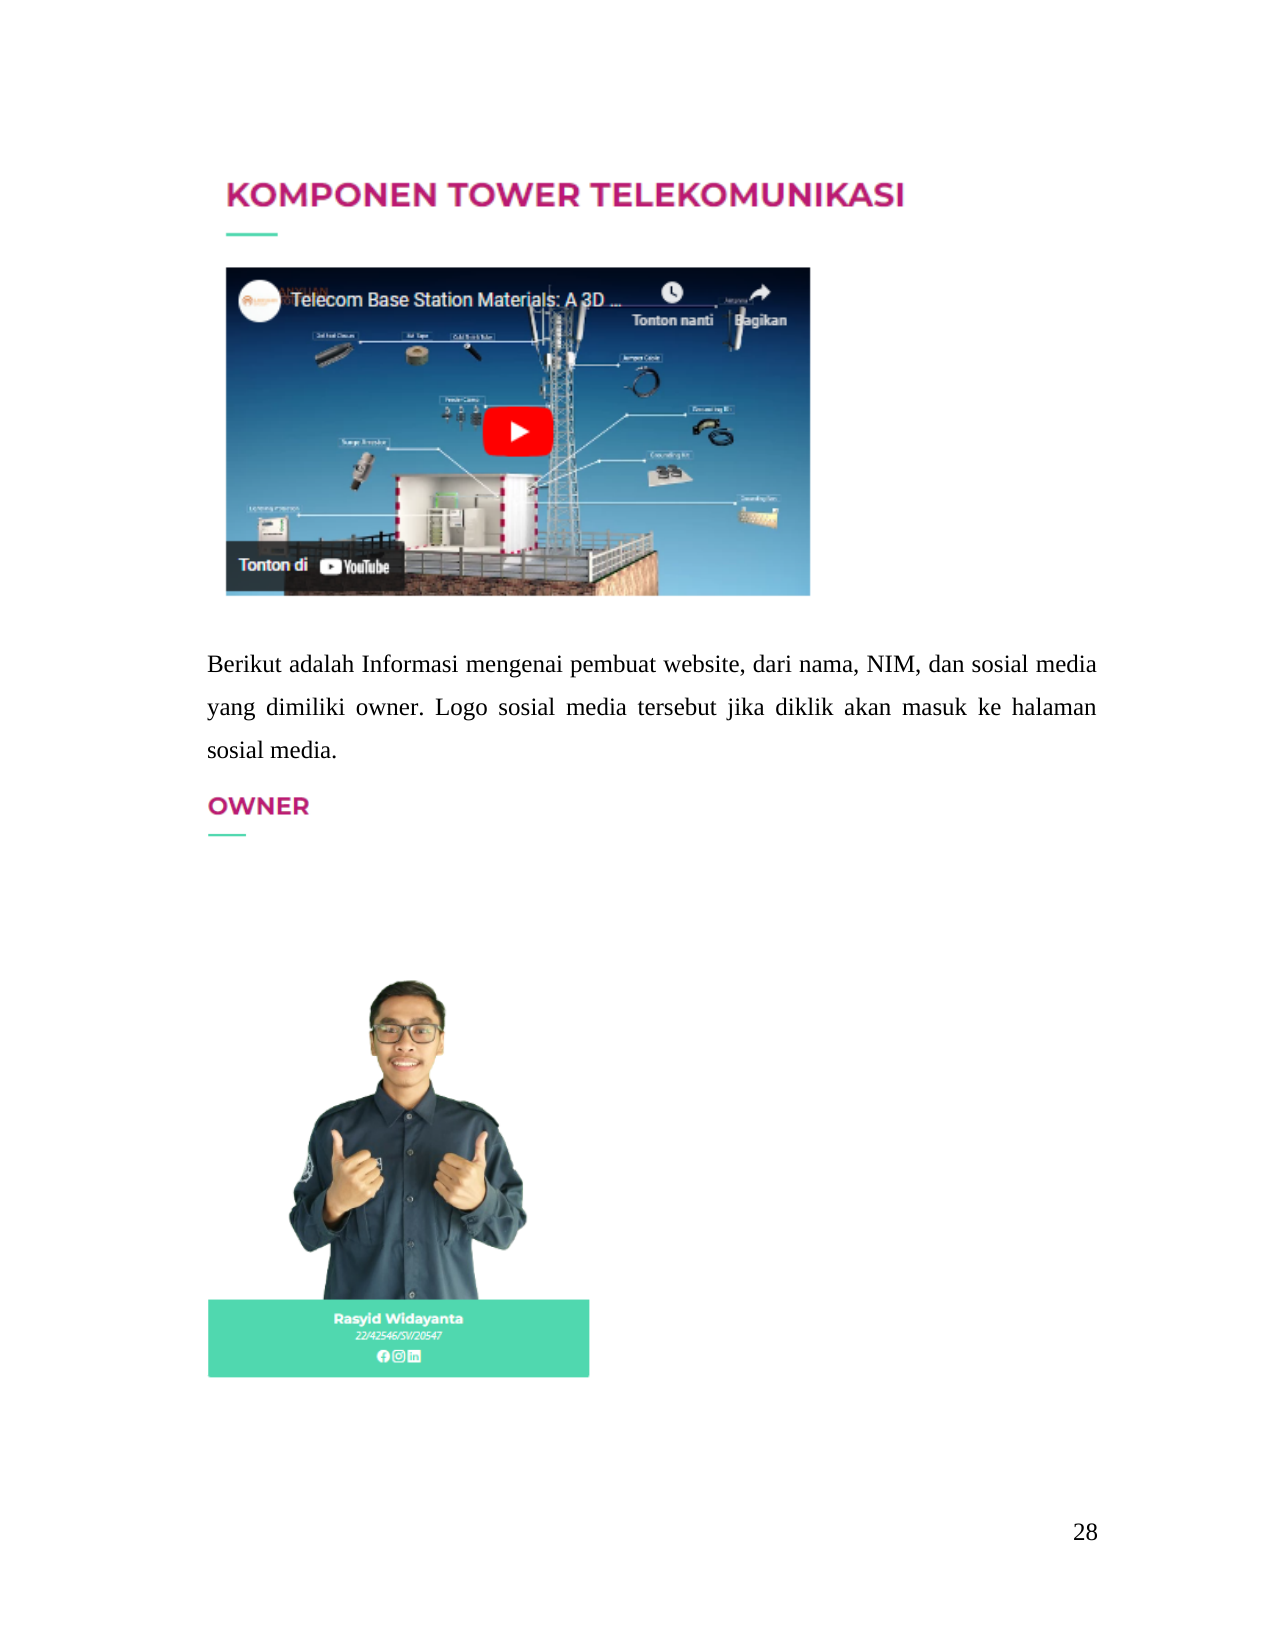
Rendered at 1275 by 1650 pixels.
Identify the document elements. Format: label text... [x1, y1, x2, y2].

picture [206, 795, 594, 1382]
text Berikut adalah Informasi mengenai pembuat website, dari nama, NIM, dan sosial media yang dimiliki owner. Logo sosial media tersebut jika diklik akan masuk ke halaman sosial media. [207, 649, 1098, 764]
picture [206, 177, 920, 618]
